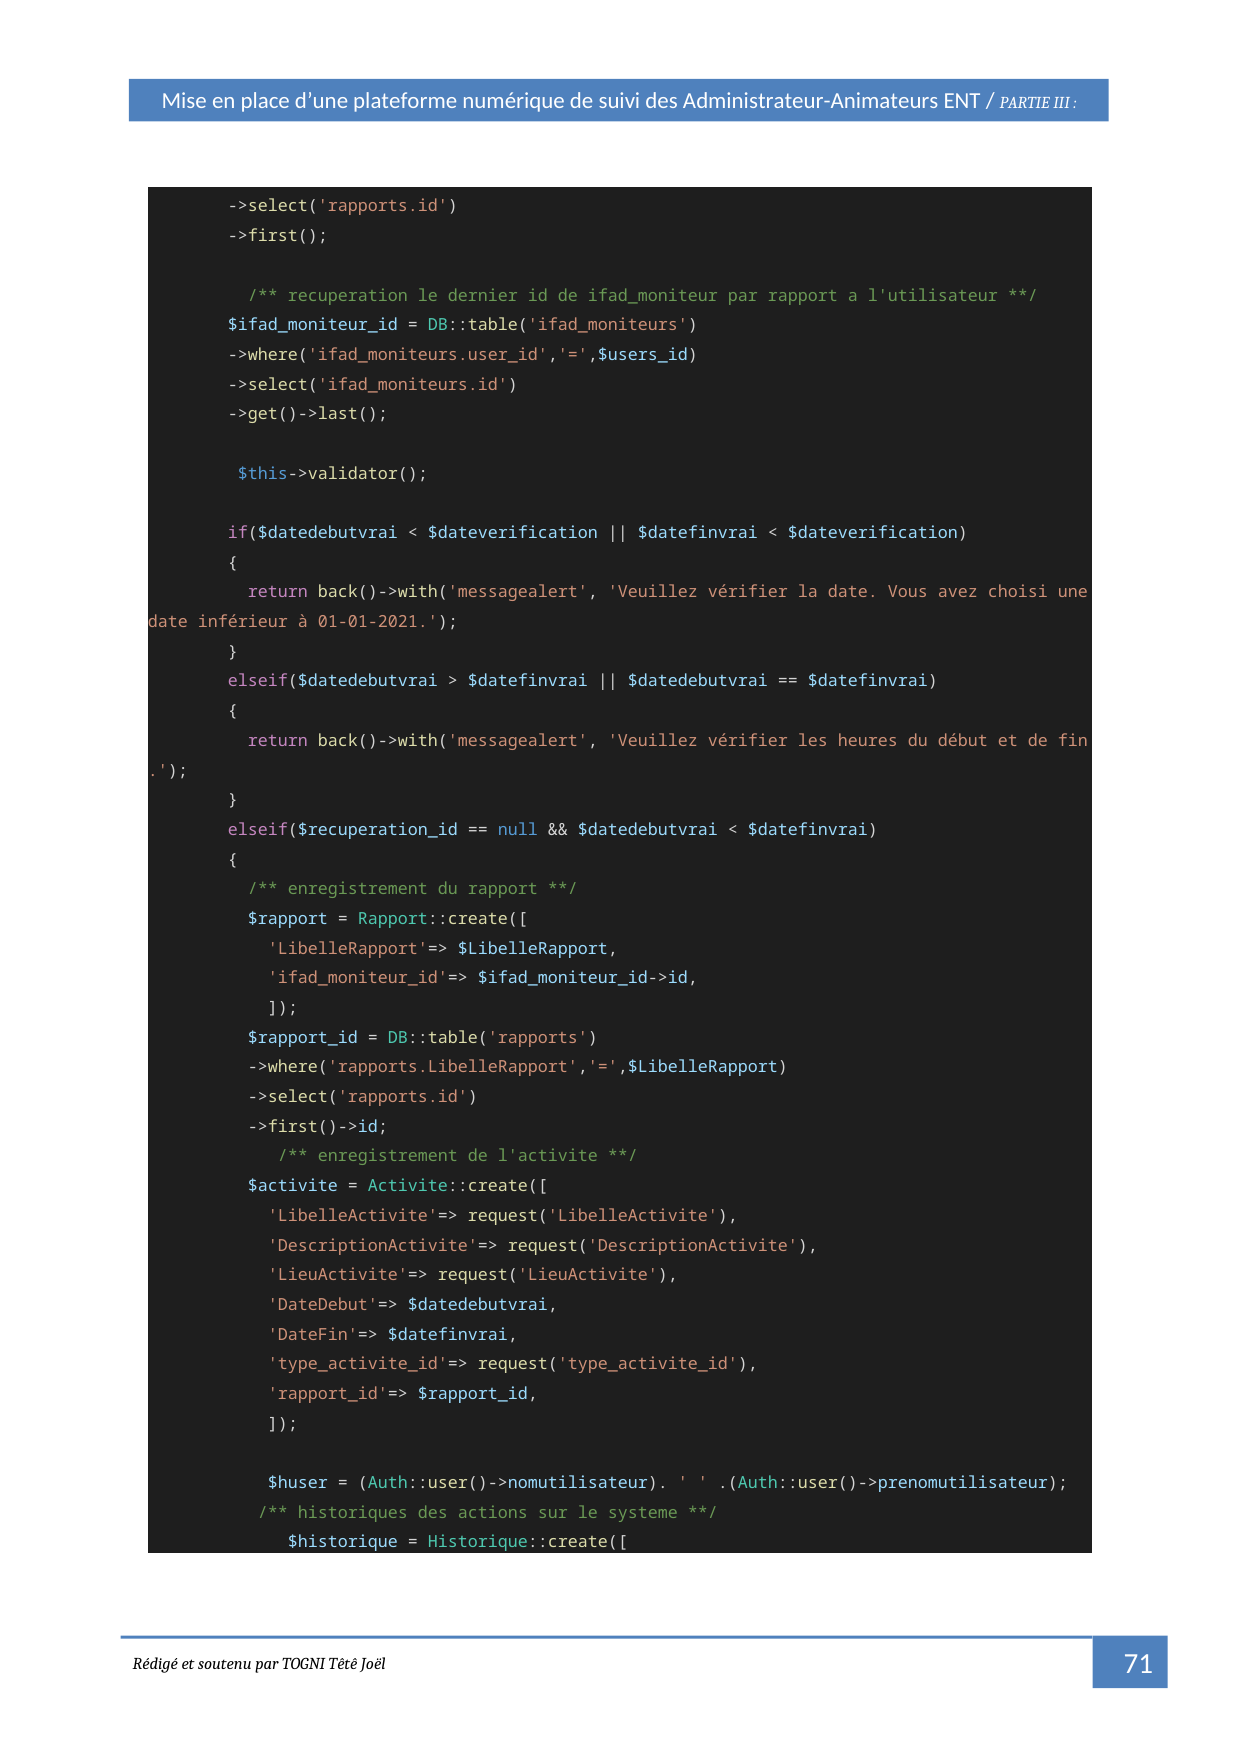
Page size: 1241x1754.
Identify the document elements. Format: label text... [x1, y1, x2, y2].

text { [148, 692, 1092, 721]
text ->select('ifad_moniteurs.id') [148, 365, 1092, 395]
text ->where('ifad_moniteurs.user_id','=',$users_id) [148, 336, 1092, 365]
text $rapport = Rapport::create([ [148, 899, 1092, 929]
text 'DateDebut'=> $datedebutvrai, [148, 1286, 1092, 1315]
text ->first(); [148, 217, 1092, 246]
text $rapport_id = DB::table('rapports') [148, 1018, 1092, 1048]
text /** enregistrement du rapport **/ [148, 870, 1092, 899]
text } [148, 632, 1092, 662]
text /** historiques des actions sur le systeme **/ [148, 1493, 1092, 1523]
text 'rapport_id'=> $rapport_id, [148, 1374, 1092, 1404]
text ->where('rapports.LibelleRapport','=',$LibelleRapport) [148, 1048, 1092, 1078]
text 'DateFin'=> $datefinvrai, [148, 1315, 1092, 1345]
text if($datedebutvrai < $dateverification || $datefinvrai < $dateverification) [148, 514, 1092, 543]
text } [148, 781, 1092, 811]
text ]); [148, 989, 1092, 1018]
text { [148, 543, 1092, 573]
text /** recuperation le dernier id de ifad_moniteur par rapport a l'utilisateur **/ [148, 276, 1092, 306]
text ]); [148, 1404, 1092, 1434]
text elseif($recuperation_id == null && $datedebutvrai < $datefinvrai) [148, 811, 1092, 840]
text $this->validator(); [148, 454, 1092, 484]
text $huser = (Auth::user()->nomutilisateur). ' ' .(Auth::user()->prenomutilisateur); [148, 1464, 1092, 1493]
text elseif($datedebutvrai > $datefinvrai || $datedebutvrai == $datefinvrai) [148, 662, 1092, 692]
text return back()->with('messagealert', 'Veuillez vérifier la date. Vous avez choisi une date inférieur à 01-01-2021.'); [148, 573, 1092, 632]
text 'type_activite_id'=> request('type_activite_id'), [148, 1345, 1092, 1374]
text { [148, 840, 1092, 870]
text ->select('rapports.id') [148, 1078, 1092, 1107]
text ->select('rapports.id') [148, 187, 1092, 217]
text $historique = Historique::create([ [148, 1523, 1092, 1553]
text ->first()->id; [148, 1107, 1092, 1137]
text return back()->with('messagealert', 'Veuillez vérifier les heures du début et de fin.'); [148, 721, 1092, 781]
text 'LieuActivite'=> request('LieuActivite'), [148, 1256, 1092, 1286]
text $ifad_moniteur_id = DB::table('ifad_moniteurs') [148, 306, 1092, 336]
text ->get()->last(); [148, 395, 1092, 424]
text 'DescriptionActivite'=> request('DescriptionActivite'), [148, 1226, 1092, 1256]
text /** enregistrement de l'activite **/ [148, 1137, 1092, 1167]
text $activite = Activite::create([ [148, 1167, 1092, 1196]
text 'ifad_moniteur_id'=> $ifad_moniteur_id->id, [148, 959, 1092, 989]
text 'LibelleActivite'=> request('LibelleActivite'), [148, 1196, 1092, 1226]
text 'LibelleRapport'=> $LibelleRapport, [148, 929, 1092, 959]
